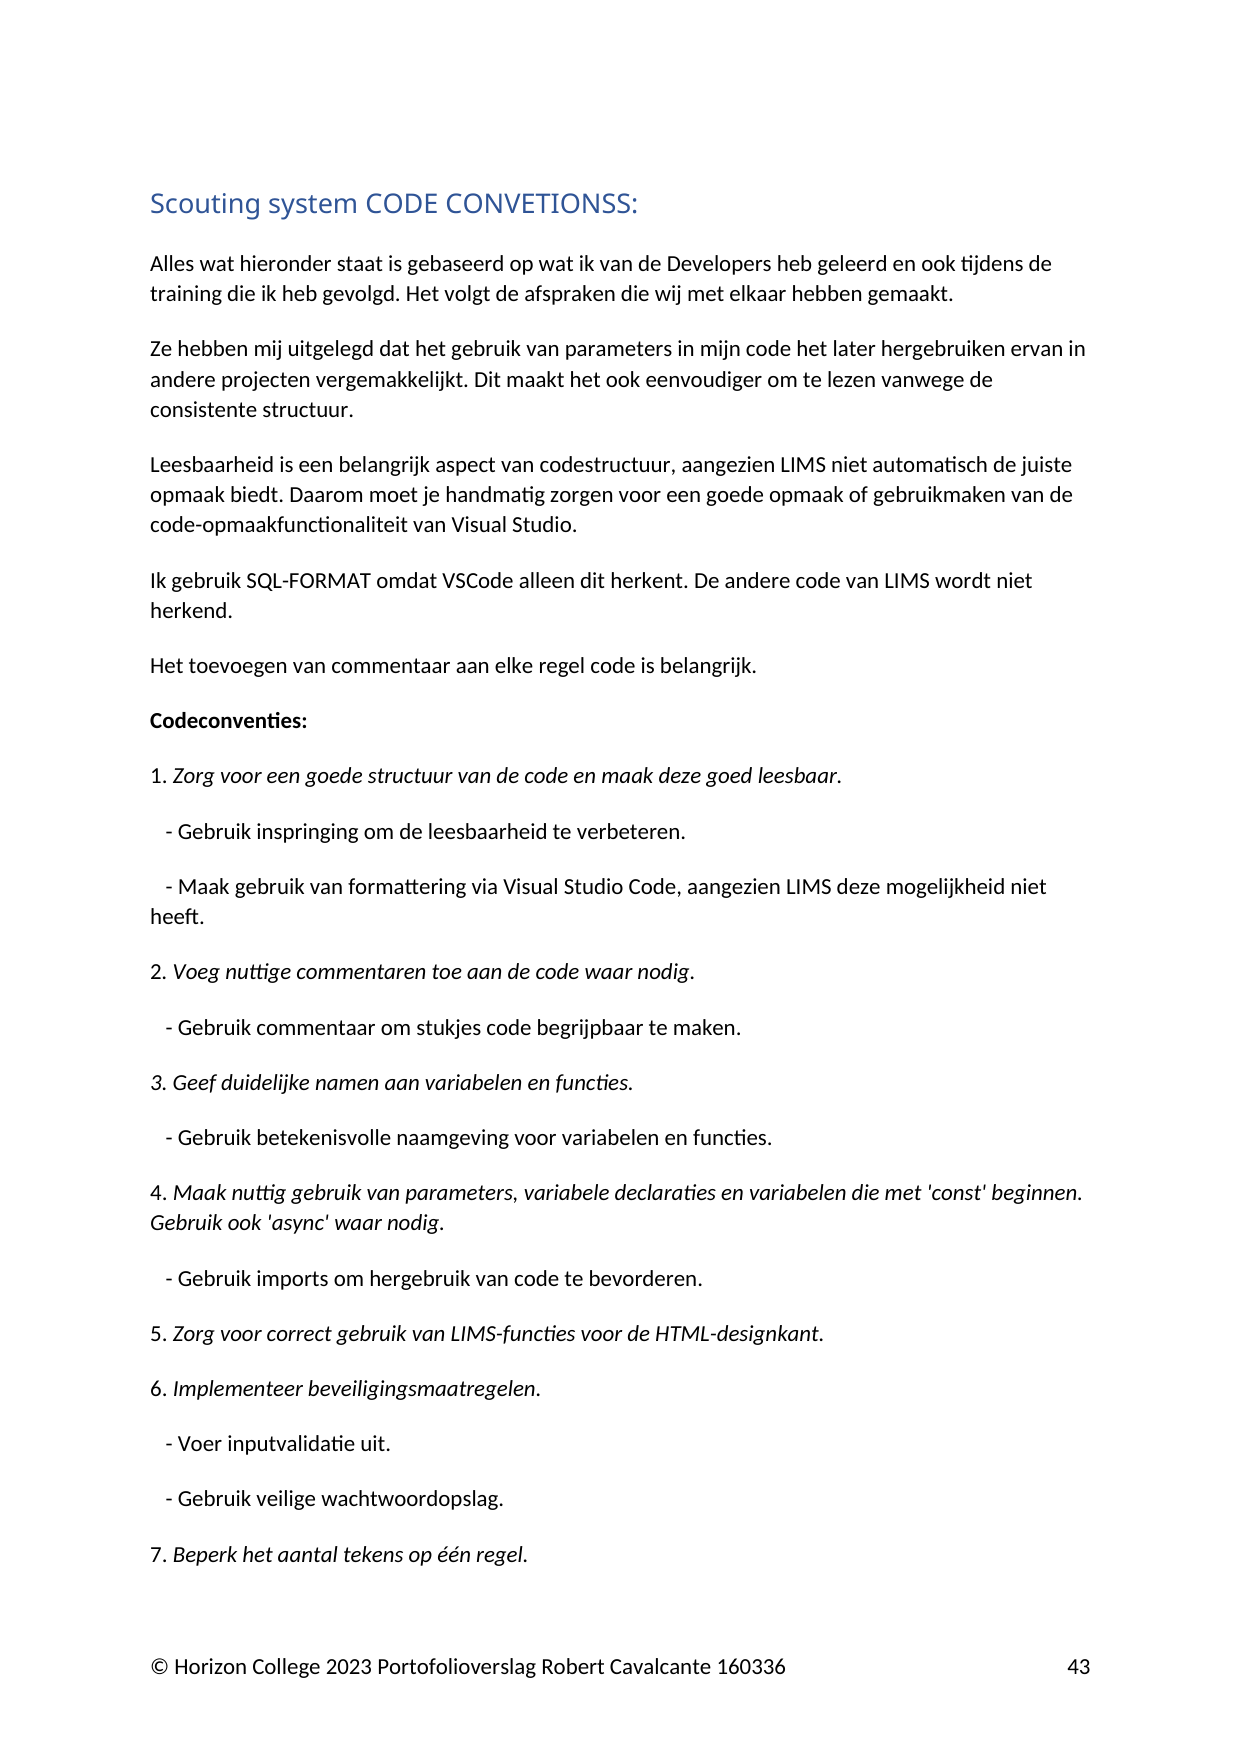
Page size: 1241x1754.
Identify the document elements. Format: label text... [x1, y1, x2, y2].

text Leesbaarheid is een belangrijk aspect van codestructuur, aangezien LIMS niet automatisch de juiste opmaak biedt. Daarom moet je handmatig zorgen voor een goede opmaak of gebruikmaken van de code-opmaakfunctionaliteit van Visual Studio. [150, 450, 1090, 539]
text 4. Maak nuttig gebruik van parameters, variabele declaraties en variabelen die met 'const' beginnen. Gebruik ook 'async' waar nodig. [150, 1178, 1090, 1237]
text 1. Zorg voor een goede structuur van de code en maak deze goed leesbaar. [150, 762, 1090, 790]
text Codeconventies: [150, 706, 1090, 734]
text - Gebruik commentaar om stukjes code begrijpbaar te maken. [150, 1013, 1090, 1041]
text 5. Zorg voor correct gebruik van LIMS-functies voor de HTML-designkant. [150, 1319, 1090, 1347]
text - Maak gebruik van formattering via Visual Studio Code, aangezien LIMS deze mogelijkheid niet heeft. [150, 872, 1090, 930]
text 7. Beperk het aantal tekens op één regel. [150, 1540, 1090, 1568]
text Ze hebben mij uitgelegd dat het gebruik van parameters in mijn code het later hergebruiken ervan in andere projecten vergemakkelijkt. Dit maakt het ook eenvoudiger om te lezen vanwege de consistente structuur. [150, 334, 1090, 423]
text 3. Geef duidelijke namen aan variabelen en functies. [150, 1068, 1090, 1096]
text Het toevoegen van commentaar aan elke regel code is belangrijk. [150, 651, 1090, 679]
text - Gebruik imports om hergebruik van code te bevorderen. [150, 1264, 1090, 1292]
text - Gebruik betekenisvolle naamgeving voor variabelen en functies. [150, 1123, 1090, 1151]
text 2. Voeg nuttige commentaren toe aan de code waar nodig. [150, 957, 1090, 986]
text - Gebruik inspringing om de leesbaarheid te verbeteren. [150, 817, 1090, 845]
text - Voer inputvalidatie uit. [150, 1429, 1090, 1457]
subtitle Scouting system CODE CONVETIONSS: [150, 184, 1090, 221]
text - Gebruik veilige wachtwoordopslag. [150, 1484, 1090, 1513]
text Alles wat hieronder staat is gebaseerd op wat ik van de Developers heb geleerd en ook tijdens de training die ik heb gevolgd. Het volgt de afspraken die wij met elkaar hebben gemaakt. [150, 249, 1090, 307]
text 6. Implementeer beveiligingsmaatregelen. [150, 1374, 1090, 1402]
text Ik gebruik SQL-FORMAT omdat VSCode alleen dit herkent. De andere code van LIMS wordt niet herkend. [150, 566, 1090, 624]
